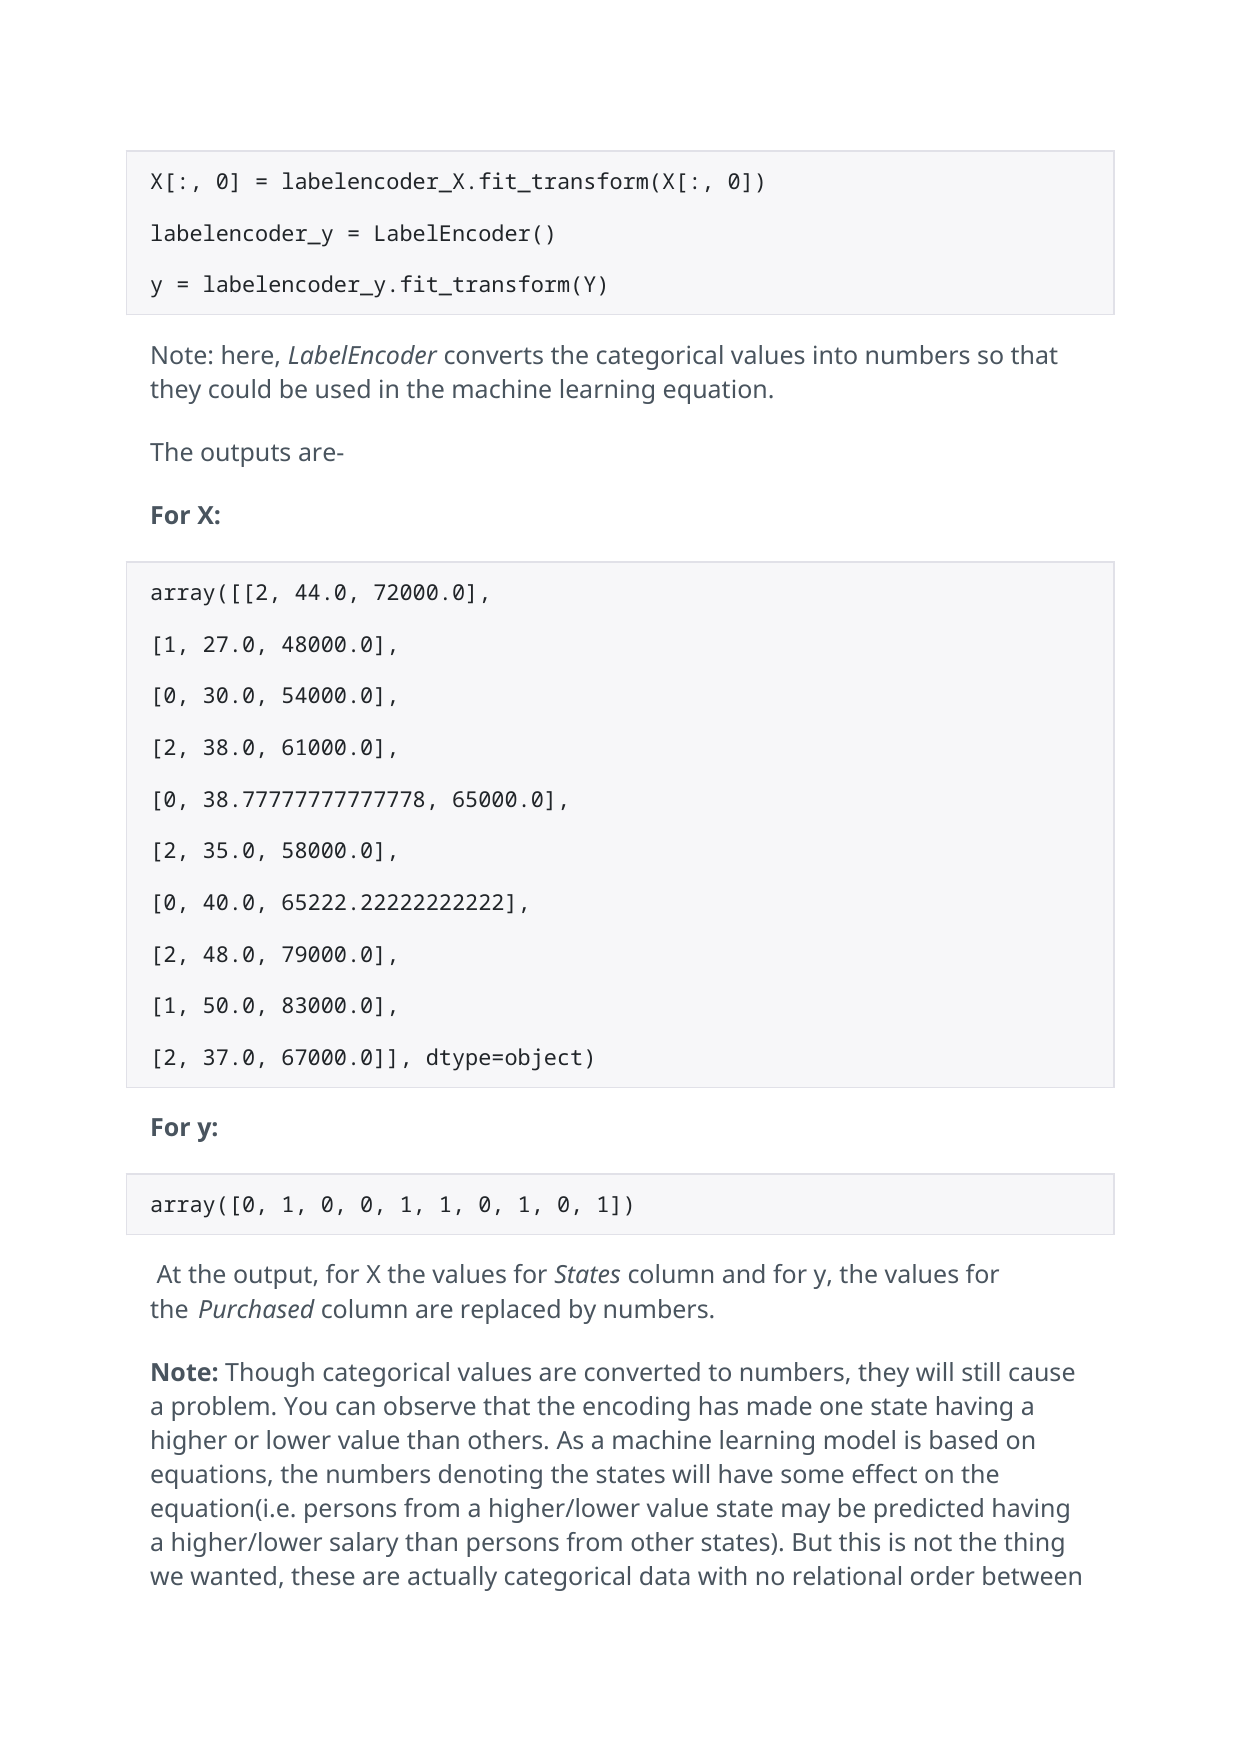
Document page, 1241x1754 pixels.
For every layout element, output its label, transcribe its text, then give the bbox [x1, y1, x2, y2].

text For X: [150, 498, 1090, 532]
text [1, 27.0, 48000.0], [127, 613, 1113, 659]
text Note: here, LabelEncoder converts the categorical values into numbers so that they could be used in the machine learning equation. [150, 337, 1090, 405]
text For y: [150, 1110, 1090, 1144]
text labelencoder_y = LabelEncoder() [127, 202, 1113, 248]
text array([0, 1, 0, 0, 1, 1, 0, 1, 0, 1]) [127, 1175, 1113, 1234]
text y = labelencoder_y.fit_transform(Y) [127, 253, 1113, 314]
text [150, 1354, 1090, 1593]
text [2, 35.0, 58000.0], [127, 819, 1113, 865]
text The outputs are- [150, 434, 1090, 469]
text [2, 48.0, 79000.0], [127, 923, 1113, 969]
text [2, 37.0, 67000.0]], dtype=object) [127, 1026, 1113, 1087]
text At the output, for X the values for States column and for y, the values for the Purchased column are replaced by numbers. [150, 1257, 1090, 1325]
text [0, 30.0, 54000.0], [127, 664, 1113, 710]
text [2, 38.0, 61000.0], [127, 716, 1113, 762]
text [1, 50.0, 83000.0], [127, 974, 1113, 1020]
text array([[2, 44.0, 72000.0], [127, 563, 1113, 607]
text X[:, 0] = labelencoder_X.fit_transform(X[:, 0]) [127, 152, 1113, 196]
text [0, 40.0, 65222.22222222222], [127, 871, 1113, 917]
text [0, 38.77777777777778, 65000.0], [127, 768, 1113, 814]
